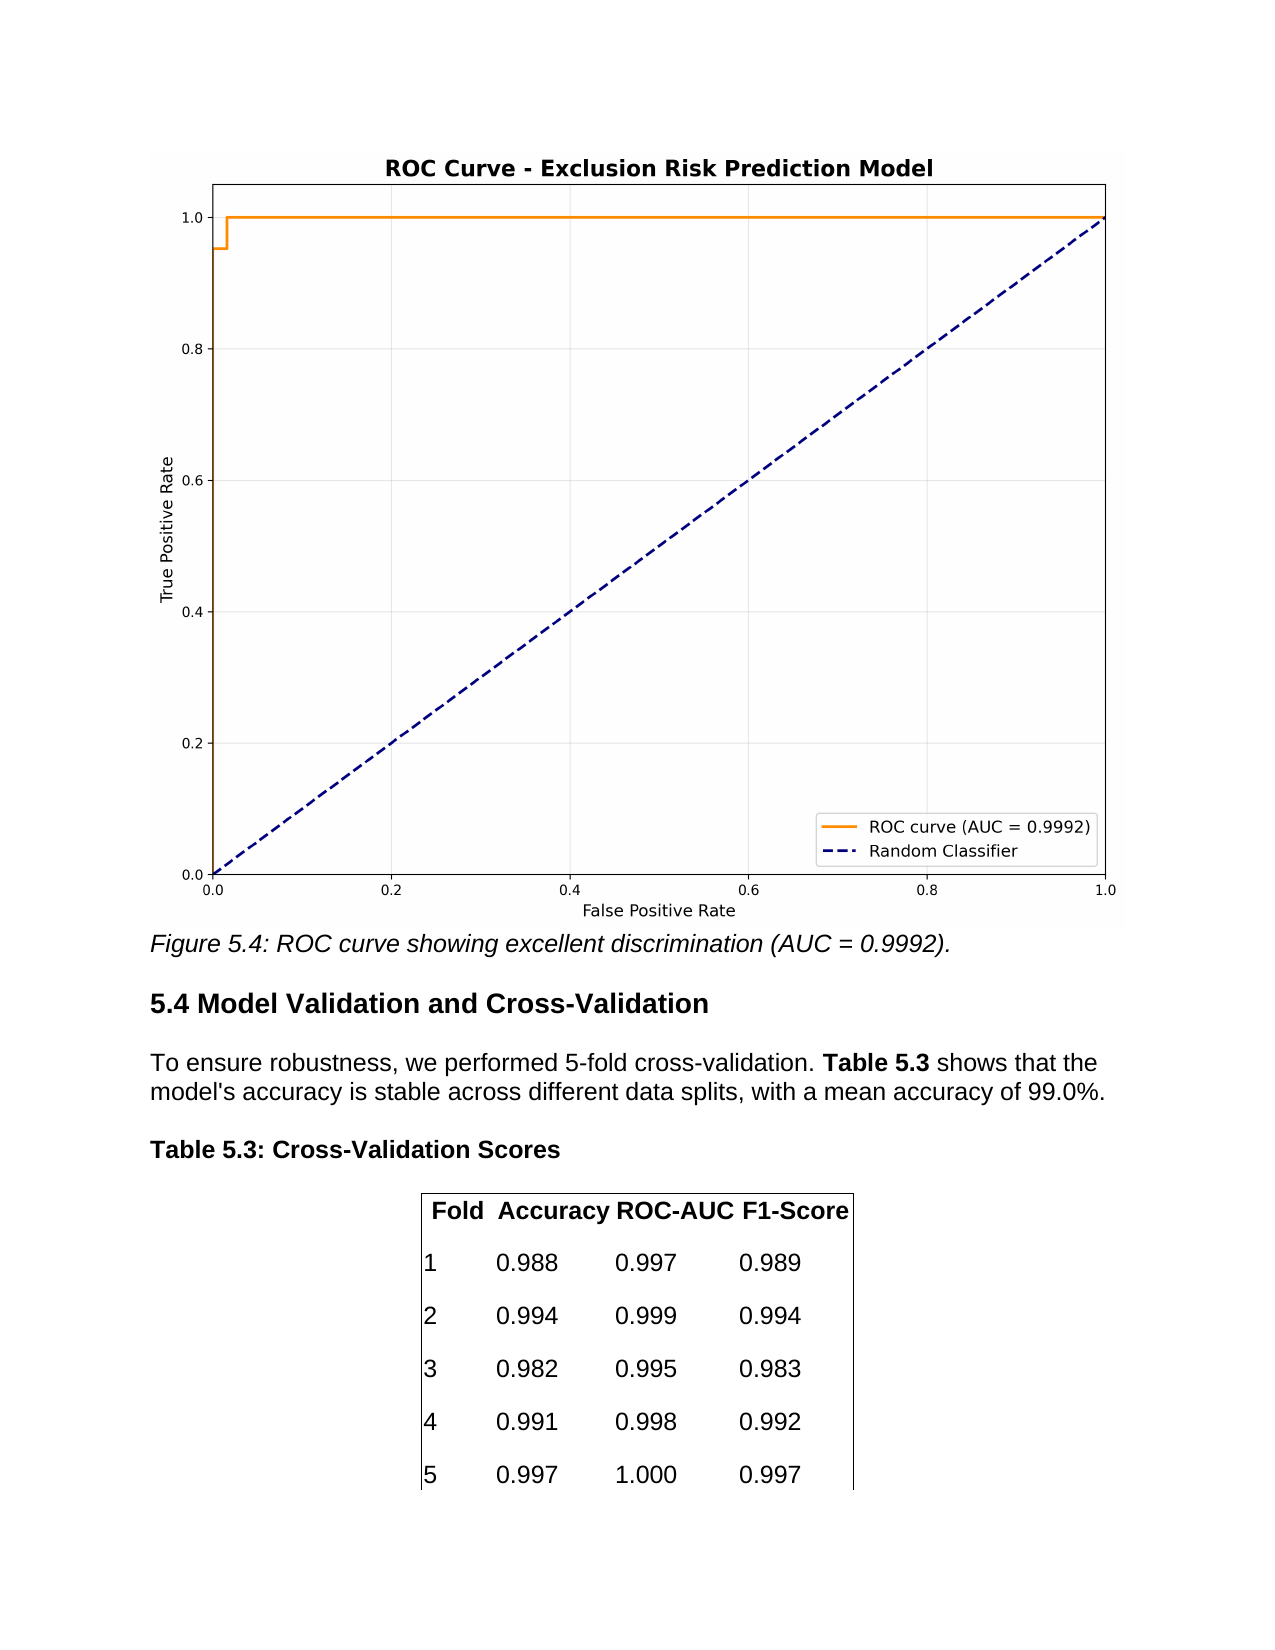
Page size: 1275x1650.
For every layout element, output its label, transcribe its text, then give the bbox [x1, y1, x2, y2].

table_cell 2 [422, 1300, 494, 1352]
table_cell 0.989 [738, 1247, 853, 1300]
table_cell 0.999 [613, 1300, 737, 1352]
text To ensure robustness, we performed 5-fold cross-validation. Table 5.3 shows that the model's accuracy is stable across different data splits, with a mean accuracy of 99.0%. [150, 1048, 1125, 1106]
table_cell 0.992 [738, 1405, 853, 1458]
table_cell 4 [422, 1405, 494, 1458]
table_cell 0.997 [494, 1458, 613, 1490]
table_header Accuracy [494, 1194, 613, 1247]
table_cell 1.000 [613, 1458, 737, 1490]
table_header Fold [422, 1194, 494, 1247]
text Figure 5.4: ROC curve showing excellent discrimination (AUC = 0.9992). [150, 929, 1125, 958]
table_header F1-Score [738, 1194, 853, 1247]
table_cell 0.994 [738, 1300, 853, 1352]
table_cell 5 [422, 1458, 494, 1490]
table_cell 0.983 [738, 1353, 853, 1405]
table_cell 3 [422, 1353, 494, 1405]
text Table 5.3: Cross-Validation Scores [150, 1135, 1125, 1164]
table_cell 0.991 [494, 1405, 613, 1458]
table_cell 0.982 [494, 1353, 613, 1405]
table_cell 0.994 [494, 1300, 613, 1352]
table_header ROC-AUC [613, 1194, 737, 1247]
table_cell 0.995 [613, 1353, 737, 1405]
table_cell 1 [422, 1247, 494, 1300]
table_cell 0.997 [738, 1458, 853, 1490]
table_cell 0.998 [613, 1405, 737, 1458]
subtitle 5.4 Model Validation and Cross-Validation [150, 987, 1125, 1019]
table_cell 0.997 [613, 1247, 737, 1300]
table_cell 0.988 [494, 1247, 613, 1300]
picture [150, 150, 1125, 929]
